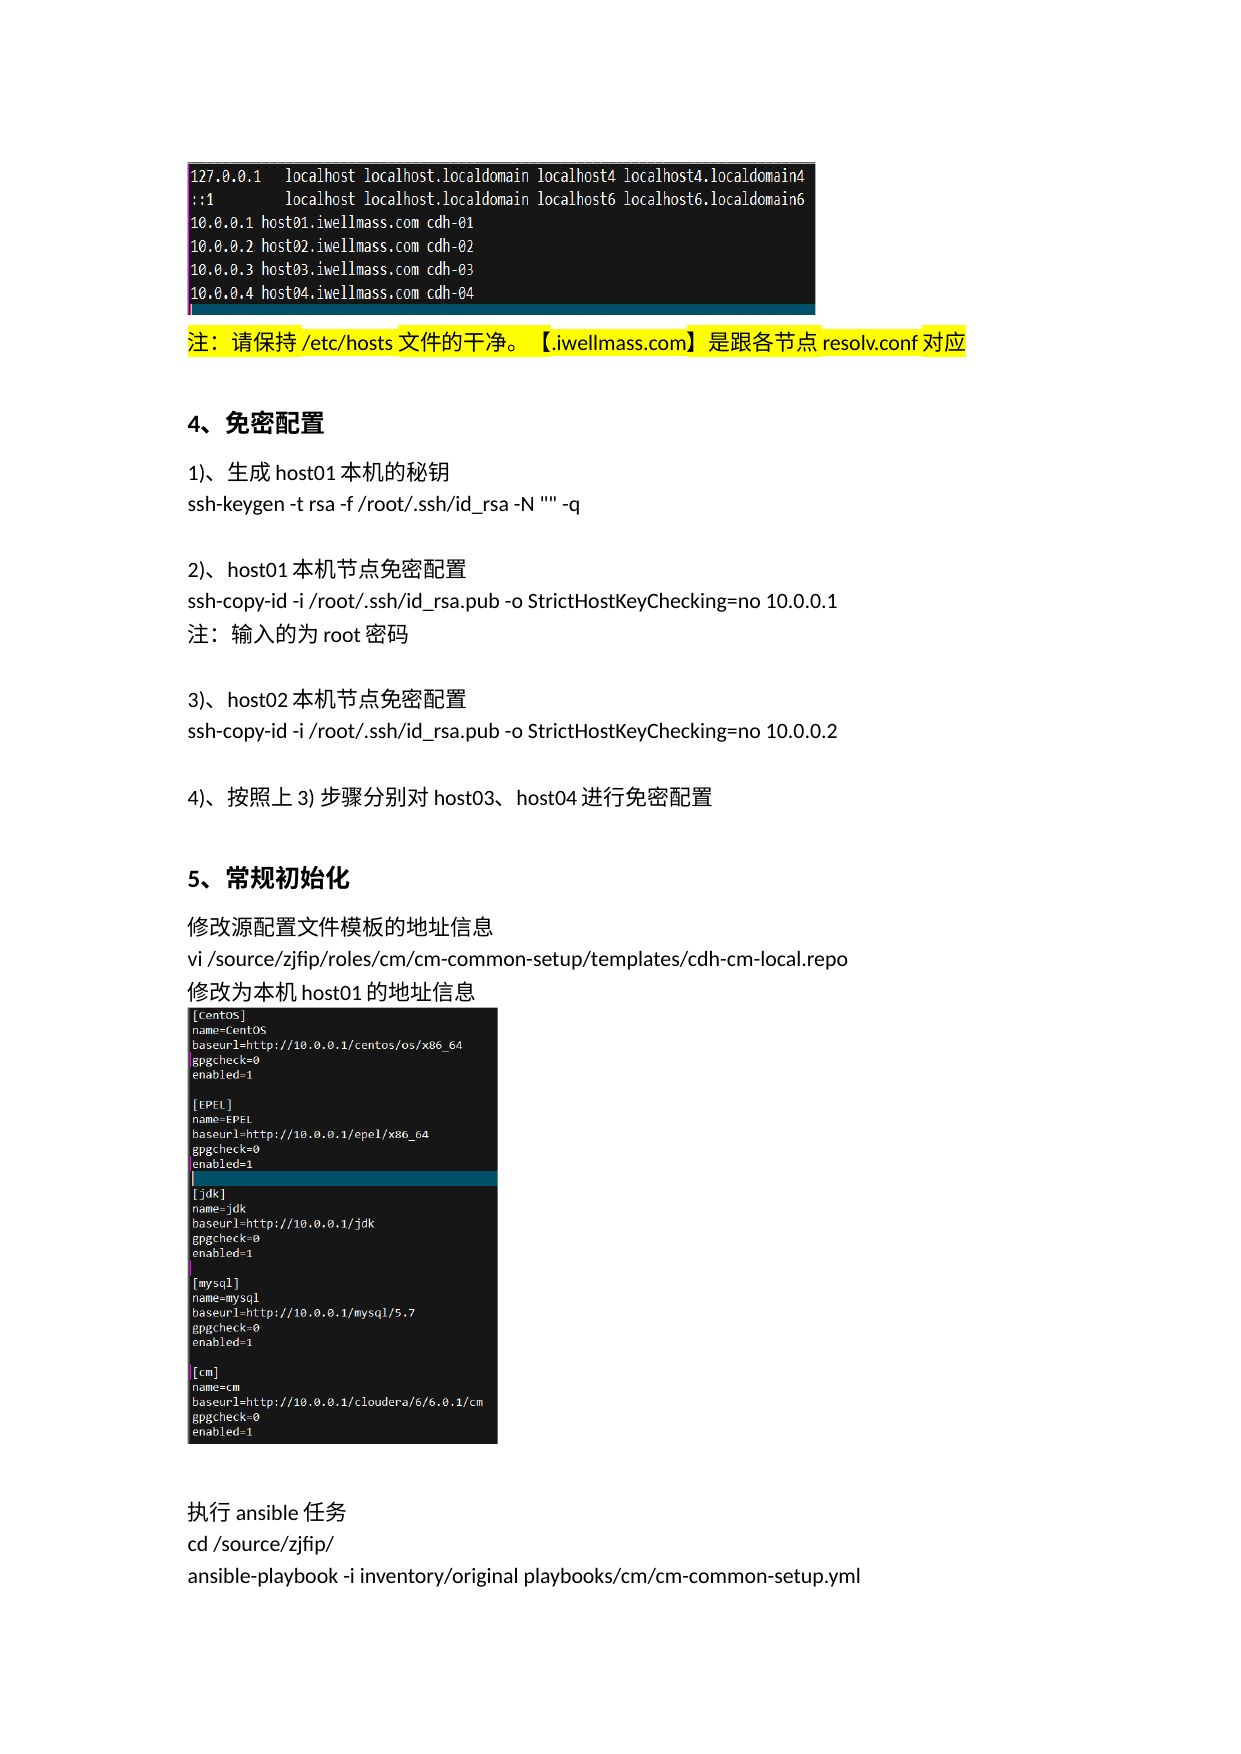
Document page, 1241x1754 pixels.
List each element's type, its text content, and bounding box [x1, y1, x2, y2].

text 执行ansible任务 [187, 1494, 1053, 1527]
picture [187, 1007, 498, 1444]
text ssh-keygen -t rsa -f /root/.ssh/id_rsa -N "" -q [187, 487, 1053, 519]
text 3)、host02本机节点免密配置 [187, 682, 1053, 714]
text 2)、host01本机节点免密配置 [187, 552, 1053, 584]
text 4、免密配置 [187, 389, 1053, 454]
text 修改为本机host01的地址信息 [187, 974, 1053, 1007]
text cd /source/zjfip/ [187, 1527, 1053, 1559]
text ssh-copy-id -i /root/.ssh/id_rsa.pub -o StrictHostKeyChecking=no 10.0.0.2 [187, 714, 1053, 747]
text ssh-copy-id -i /root/.ssh/id_rsa.pub -o StrictHostKeyChecking=no 10.0.0.1 [187, 584, 1053, 617]
text 4)、按照上3) 步骤分别对host03、host04进行免密配置 [187, 779, 1053, 812]
text 修改源配置文件模板的地址信息 [187, 909, 1053, 942]
text vi /source/zjfip/roles/cm/cm-common-setup/templates/cdh-cm-local.repo [187, 942, 1053, 974]
text 1)、生成host01本机的秘钥 [187, 454, 1053, 487]
picture [187, 162, 816, 315]
text 注：输入的为root密码 [187, 617, 1053, 649]
text ansible-playbook -i inventory/original playbooks/cm/cm-common-setup.yml [187, 1559, 1053, 1592]
text 注：请保持 /etc/hosts 文件的干净。【.iwellmass.com】是跟各节点resolv.conf对应 [187, 324, 1053, 357]
text 5、常规初始化 [187, 844, 1053, 909]
